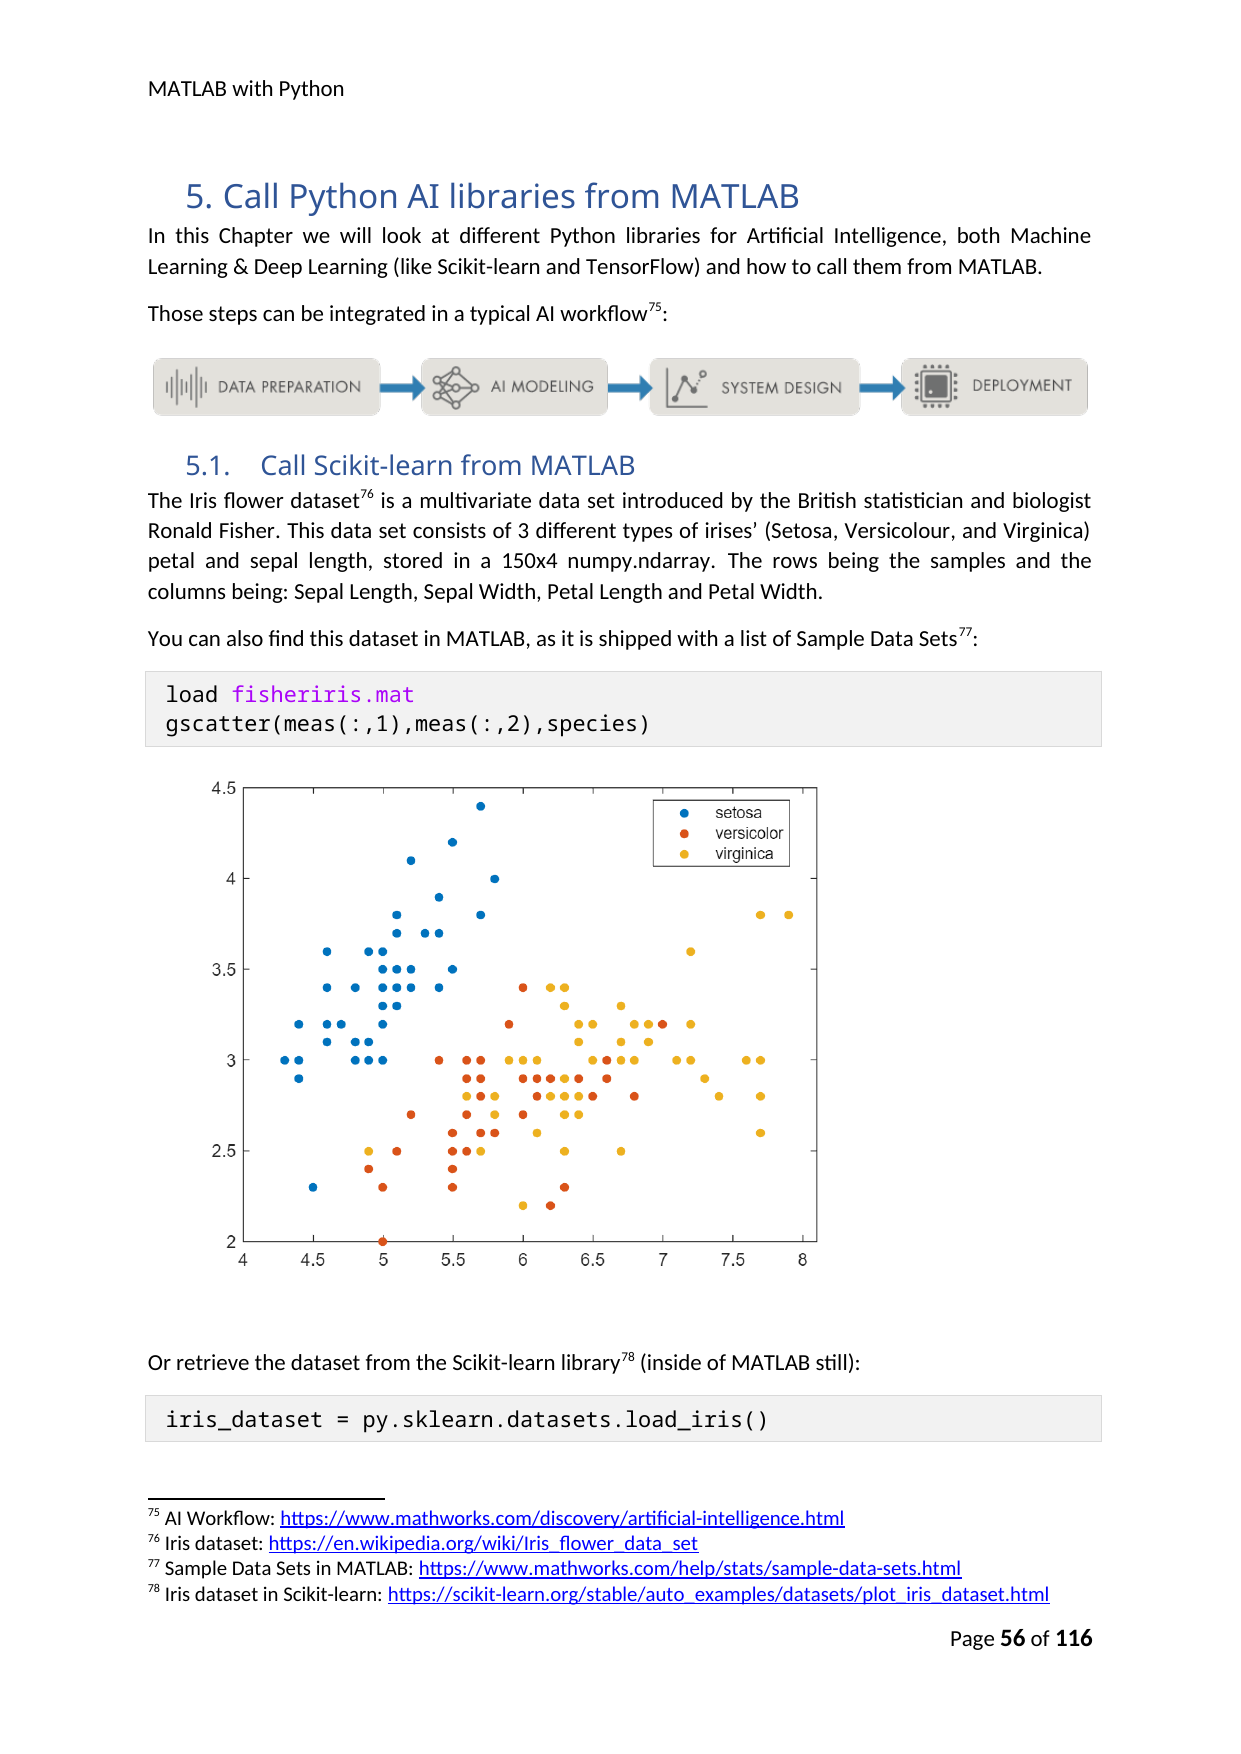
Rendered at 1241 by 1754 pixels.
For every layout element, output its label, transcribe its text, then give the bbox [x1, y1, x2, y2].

text Those steps can be integrated in a typical AI workflow: [148, 299, 1093, 327]
subtitle Call Scikit-learn from MATLAB [185, 446, 1093, 483]
subtitle Call Python AI libraries from MATLAB [185, 173, 1093, 218]
picture [147, 747, 887, 1302]
picture [147, 345, 1094, 428]
text In this Chapter we will look at different Python libraries for Artificial Intelligence, both Machine Learning & Deep Learning (like Scikit-learn and TensorFlow) and how to call them from MATLAB. [148, 222, 1093, 280]
text load fisheriris.mat [146, 672, 1101, 700]
text You can also find this dataset in MATLAB, as it is shipped with a list of Sample Data Sets: [148, 624, 1093, 652]
text Or retrieve the dataset from the Scikit-learn library (inside of MATLAB still): [148, 1348, 1093, 1376]
text gscatter(meas(:,1),meas(:,2),species) [146, 700, 1101, 746]
text The Iris flower dataset is a multivariate data set introduced by the British statistician and biologist Ronald Fisher. This data set consists of 3 different types of irises’ (Setosa, Versicolour, and Virginica) petal and sepal length, stored in a 150x4 numpy.ndarray. The rows being the samples and the columns being: Sepal Length, Sepal Width, Petal Length and Petal Width. [148, 486, 1093, 605]
text iris_dataset = py.sklearn.datasets.load_iris() [146, 1396, 1101, 1441]
